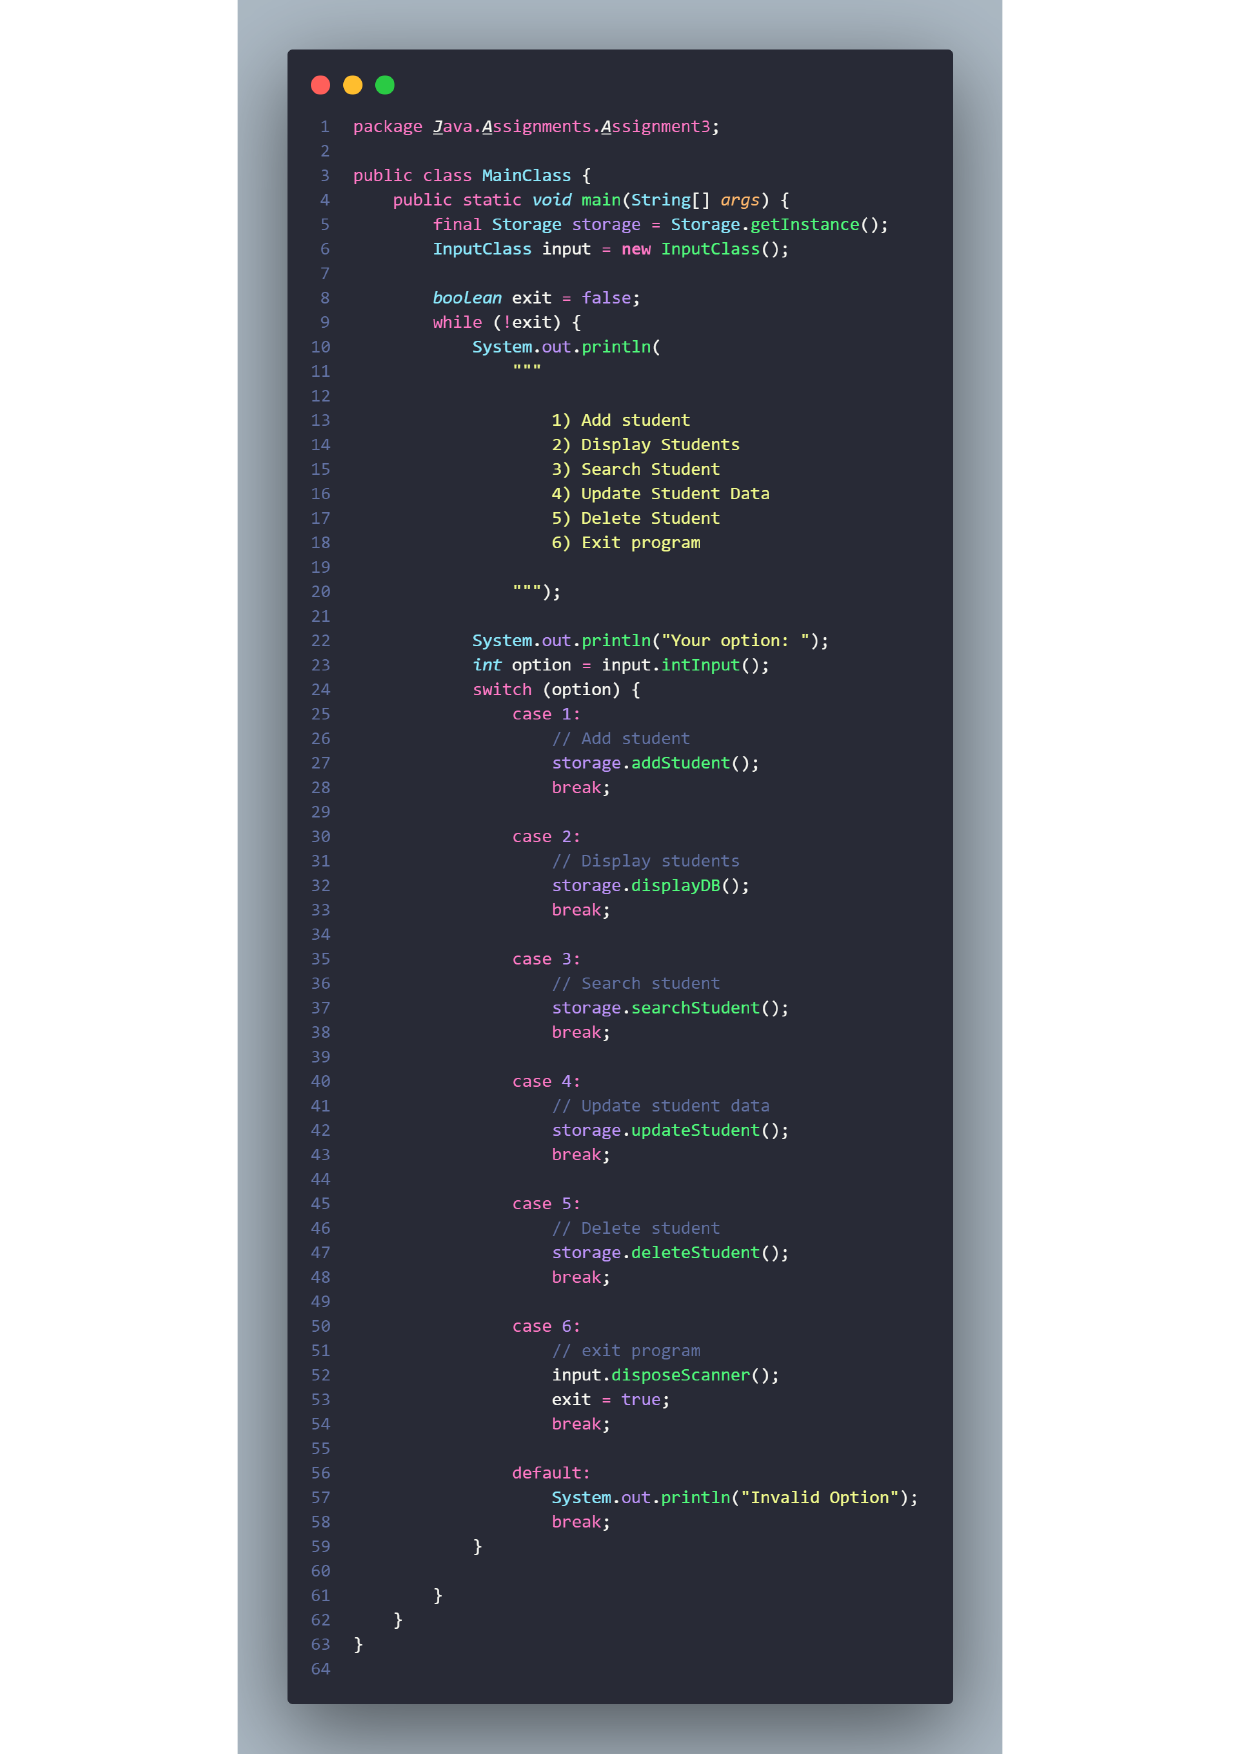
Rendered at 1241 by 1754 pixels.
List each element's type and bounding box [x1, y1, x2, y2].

picture [237, 0, 1003, 1754]
